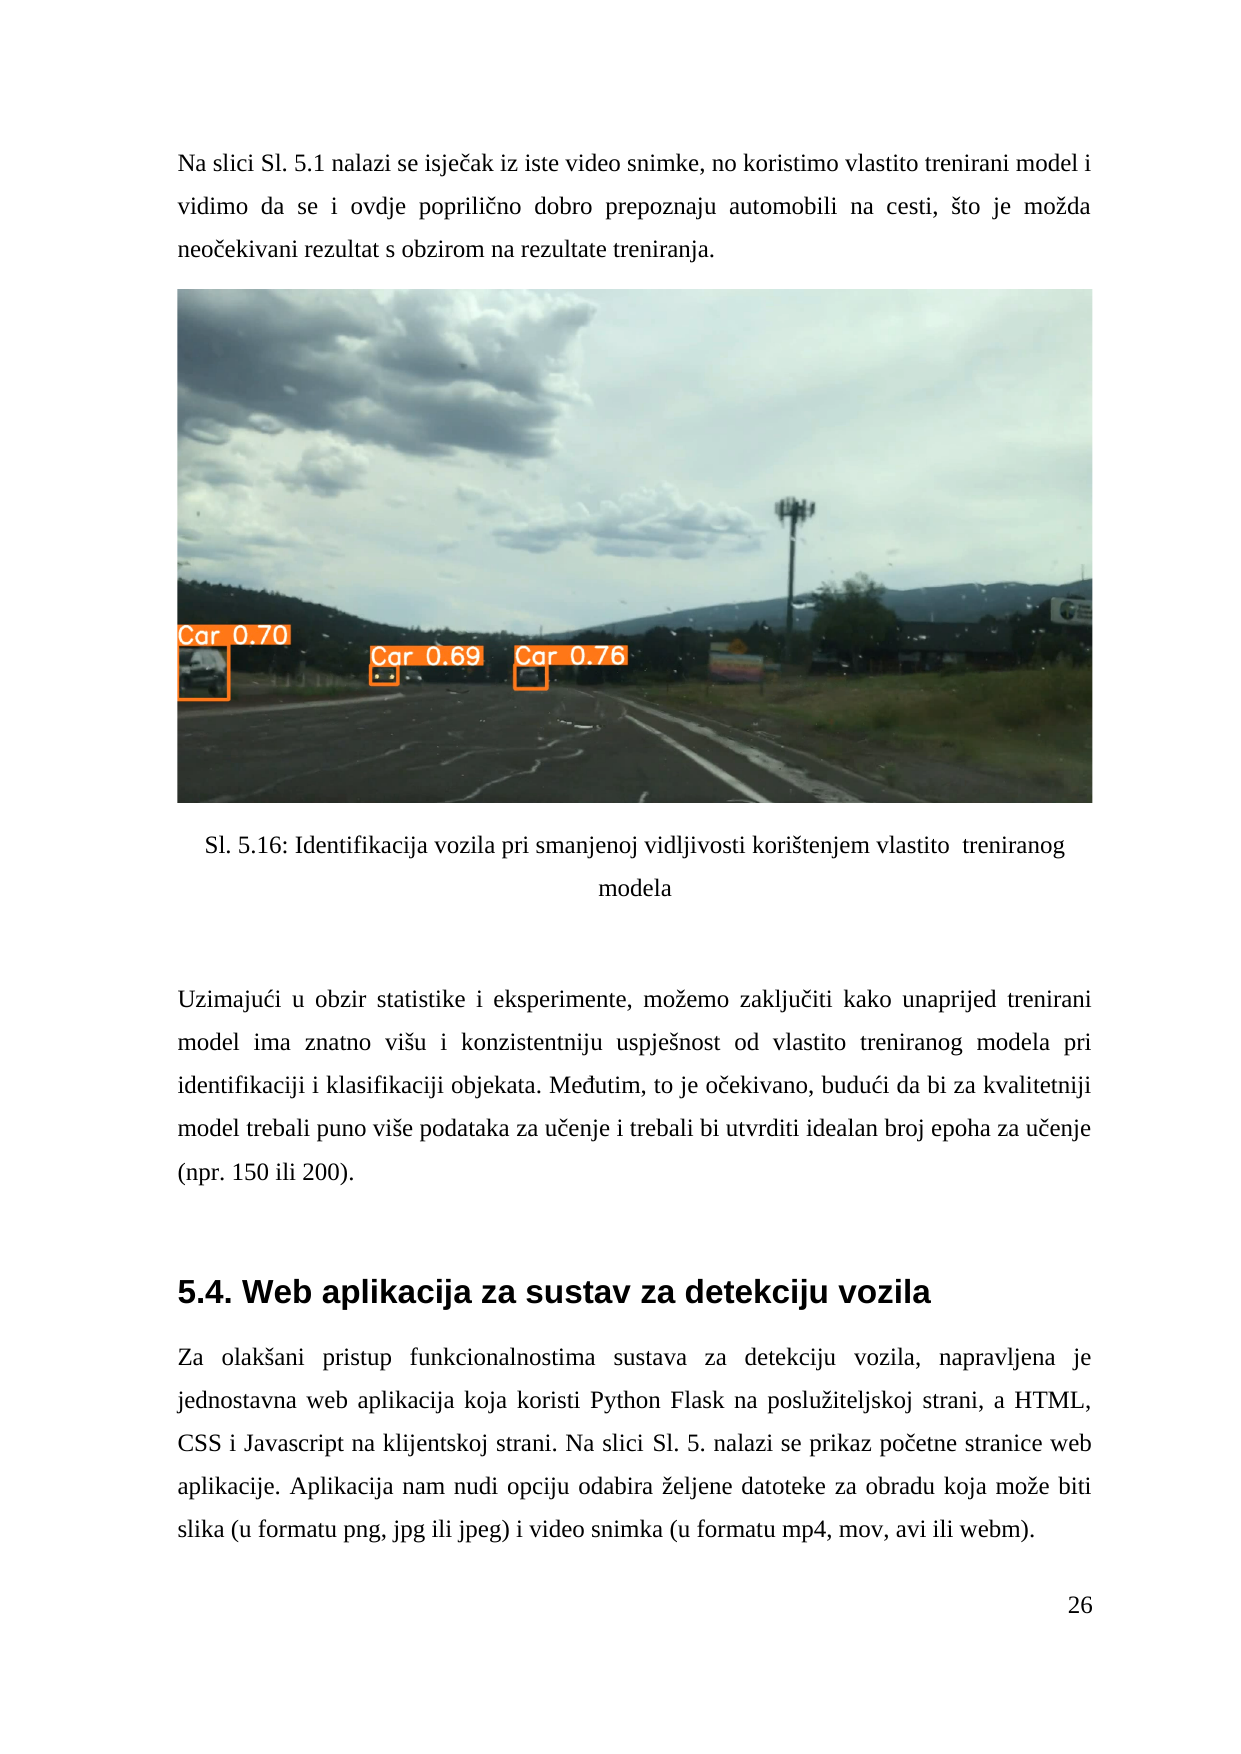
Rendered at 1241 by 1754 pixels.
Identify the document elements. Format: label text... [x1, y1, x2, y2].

text Uzimajući u obzir statistike i eksperimente, možemo zaključiti kako unaprijed trenirani model ima znatno višu i konzistentniju uspješnost od vlastito treniranog modela pri identifikaciji i klasifikaciji objekata. Međutim, to je očekivano, budući da bi za kvalitetniji model trebali puno više podataka za učenje i trebali bi utvrditi idealan broj epoha za učenje (npr. 150 ili 200). [177, 984, 1092, 1185]
text Za olakšani pristup funkcionalnostima sustava za detekciju vozila, napravljena je jednostavna web aplikacija koja koristi Python Flask na poslužiteljskoj strani, a HTML, CSS i Javascript na klijentskoj strani. Na slici Sl. 5.17 nalazi se prikaz početne stranice web aplikacije. Aplikacija nam nudi opciju odabira željene datoteke za obradu koja može biti slika (u formatu png, jpg ili jpeg) i video snimka (u formatu mp4, mov, avi ili webm). [177, 1342, 1092, 1543]
text Na slici Sl. 5.16 nalazi se isječak iz iste video snimke, no koristimo vlastito trenirani model i vidimo da se i ovdje poprilično dobro prepoznaju automobili na cesti, što je možda neočekivani rezultat s obzirom na rezultate treniranja. [177, 148, 1092, 263]
picture [177, 289, 1093, 803]
subtitle 5.4. Web aplikacija za sustav za detekciju vozila [177, 1272, 1092, 1310]
text Sl. 5.16: Identifikacija vozila pri smanjenoj vidljivosti korištenjem vlastito treniranog modela [177, 830, 1092, 902]
